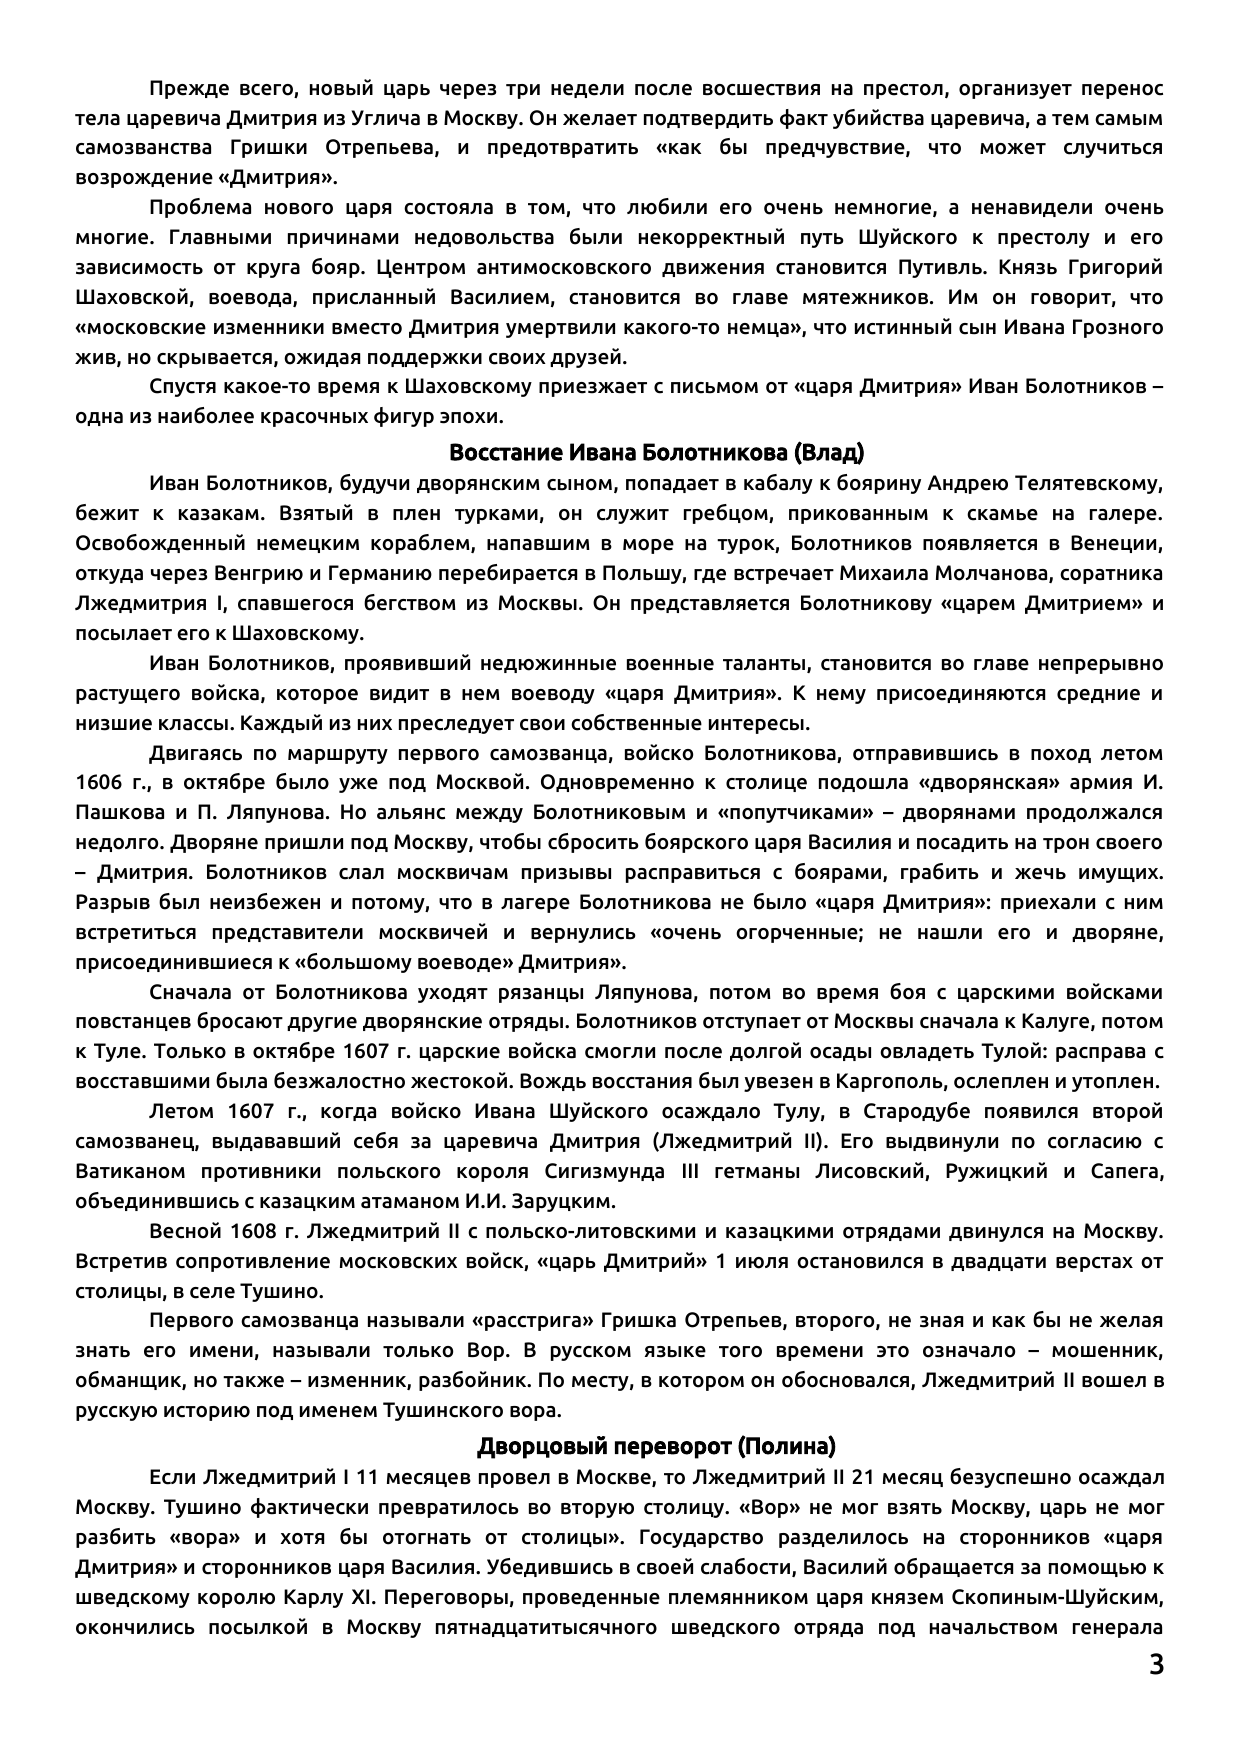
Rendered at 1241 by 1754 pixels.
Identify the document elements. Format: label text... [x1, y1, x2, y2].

text Первого самозванца называли «расстрига» Гришка Отрепьев, второго, не зная и как бы не желая знать его имени, называли только Вор. В русском языке того времени это означало – мошенник, обманщик, но также – изменник, разбойник. По месту, в котором он обосновался, Лжедмитрий II вошел в русскую историю под именем Тушинского вора. [75, 1308, 1165, 1422]
text Прежде всего, новый царь через три недели после восшествия на престол, организует перенос тела царевича Дмитрия из Углича в Москву. Он желает подтвердить факт убийства царевича, а тем самым самозванства Гришки Отрепьева, и предотвратить «как бы предчувствие, что может случиться возрождение «Дмитрия». [75, 75, 1165, 189]
text Иван Болотников, проявивший недюжинные военные таланты, становится во главе непрерывно растущего войска, которое видит в нем воеводу «царя Дмитрия». К нему присоединяются средние и низшие классы. Каждый из них преследует свои собственные интересы. [75, 650, 1165, 734]
text Проблема нового царя состояла в том, что любили его очень немногие, а ненавидели очень многие. Главными причинами недовольства были некорректный путь Шуйского к престолу и его зависимость от круга бояр. Центром антимосковского движения становится Путивль. Князь Григорий Шаховской, воевода, присланный Василием, становится во главе мятежников. Им он говорит, что «московские изменники вместо Дмитрия умертвили какого-то немца», что истинный сын Ивана Грозного жив, но скрывается, ожидая поддержки своих друзей. [75, 194, 1165, 368]
subtitle Восстание Ивана Болотникова (Влад) [75, 438, 1165, 464]
text Весной 1608 г. Лжедмитрий II с польско-литовскими и казацкими отрядами двинулся на Москву. Встретив сопротивление московских войск, «царь Дмитрий» 1 июля остановился в двадцати верстах от столицы, в селе Тушино. [75, 1218, 1165, 1302]
text Летом 1607 г., когда войско Ивана Шуйского осаждало Тулу, в Стародубе появился второй самозванец, выдававший себя за царевича Дмитрия (Лжедмитрий II). Его выдвинули по согласию с Ватиканом противники польского короля Сигизмунда III гетманы Лисовский, Ружицкий и Сапега, объединившись с казацким атаманом И.И. Заруцким. [75, 1099, 1165, 1212]
text Двигаясь по маршруту первого самозванца, войско Болотникова, отправившись в поход летом 1606 г., в октябре было уже под Москвой. Одновременно к столице подошла «дворянская» армия И. Пашкова и П. Ляпунова. Но альянс между Болотниковым и «попутчиками» – дворянами продолжался недолго. Дворяне пришли под Москву, чтобы сбросить боярского царя Василия и посадить на трон своего – Дмитрия. Болотников слал москвичам призывы расправиться с боярами, грабить и жечь имущих. Разрыв был неизбежен и потому, что в лагере Болотникова не было «царя Дмитрия»: приехали с ним встретиться представители москвичей и вернулись «очень огорченные; не нашли его и дворяне, присоединившиеся к «большому воеводе» Дмитрия». [75, 740, 1165, 973]
text Иван Болотников, будучи дворянским сыном, попадает в кабалу к боярину Андрею Телятевскому, бежит к казакам. Взятый в плен турками, он служит гребцом, прикованным к скамье на галере. Освобожденный немецким кораблем, напавшим в море на турок, Болотников появляется в Венеции, откуда через Венгрию и Германию перебирается в Польшу, где встречает Михаила Молчанова, соратника Лжедмитрия I, спавшегося бегством из Москвы. Он представляется Болотникову «царем Дмитрием» и посылает его к Шаховскому. [75, 471, 1165, 644]
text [75, 1464, 1165, 1638]
text Спустя какое-то время к Шаховскому приезжает с письмом от «царя Дмитрия» Иван Болотников – одна из наиболее красочных фигур эпохи. [75, 374, 1165, 428]
subtitle Дворцовый переворот (Полина) [75, 1432, 1165, 1458]
text Сначала от Болотникова уходят рязанцы Ляпунова, потом во время боя с царскими войсками повстанцев бросают другие дворянские отряды. Болотников отступает от Москвы сначала к Калуге, потом к Туле. Только в октябре 1607 г. царские войска смогли после долгой осады овладеть Тулой: расправа с восставшими была безжалостно жестокой. Вождь восстания был увезен в Каргополь, ослеплен и утоплен. [75, 979, 1165, 1093]
